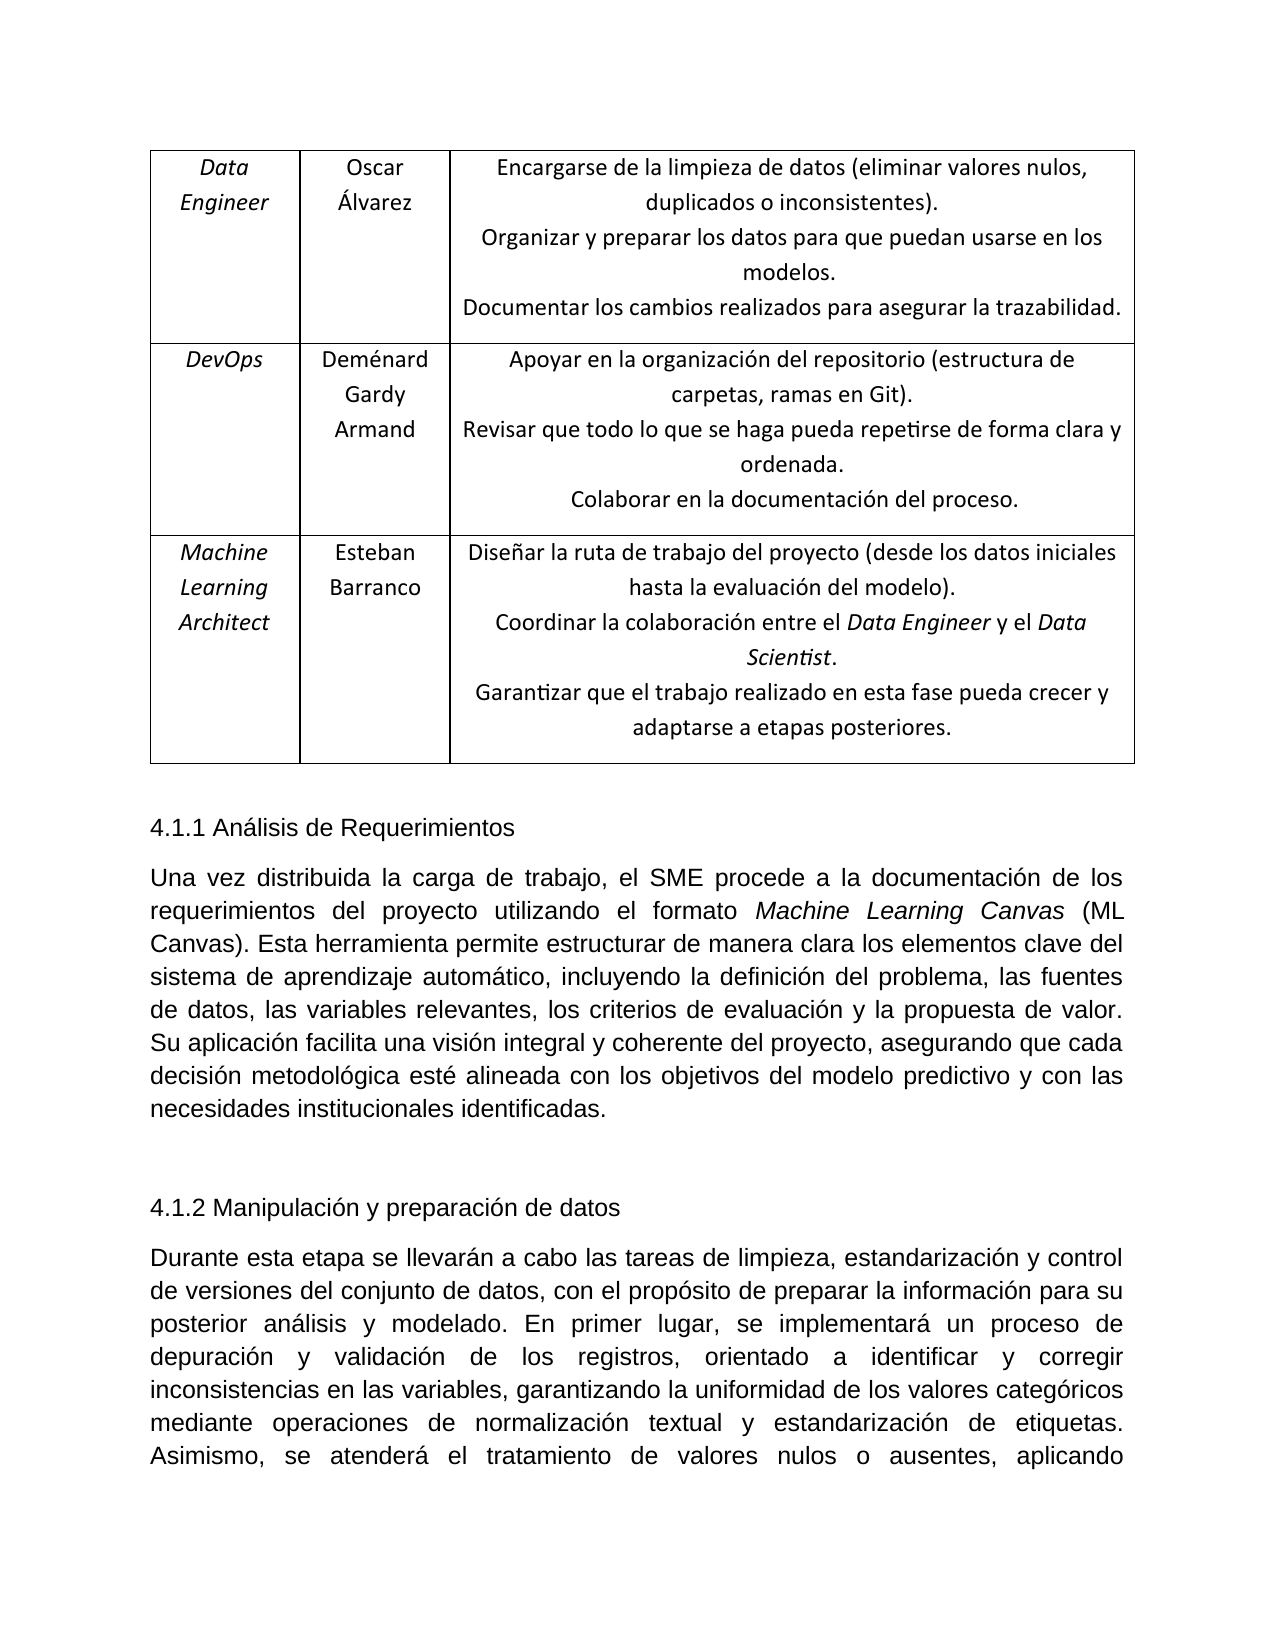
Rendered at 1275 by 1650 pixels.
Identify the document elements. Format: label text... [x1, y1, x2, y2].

text 4.1.2 Manipulación y preparación de datos [150, 1193, 1125, 1222]
table_cell Encargarse de la limpieza de datos (eliminar valores nulos, duplicados o inconsistentes). Organizar y preparar los datos para que puedan usarse en los modelos. Documentar los cambios realizados para asegurar la trazabilidad. [451, 151, 1134, 342]
table_cell Oscar Álvarez [301, 151, 449, 342]
table_cell Esteban Barranco [301, 536, 449, 762]
text 4.1.1 Análisis de Requerimientos [150, 813, 1125, 842]
text Una vez distribuida la carga de trabajo, el SME procede a la documentación de los requerimientos del proyecto utilizando el formato Machine Learning Canvas (ML Canvas). Esta herramienta permite estructurar de manera clara los elementos clave del sistema de aprendizaje automático, incluyendo la definición del problema, las fuentes de datos, las variables relevantes, los criterios de evaluación y la propuesta de valor. Su aplicación facilita una visión integral y coherente del proyecto, asegurando que cada decisión metodológica esté alineada con los objetivos del modelo predictivo y con las necesidades institucionales identificadas. [150, 863, 1125, 1123]
table_cell Diseñar la ruta de trabajo del proyecto (desde los datos iniciales hasta la evaluación del modelo). Coordinar la colaboración entre el Data Engineer y el Data Scientist. Garantizar que el trabajo realizado en esta fase pueda crecer y adaptarse a etapas posteriores. [451, 536, 1134, 762]
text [150, 1243, 1125, 1470]
table_cell DevOps [151, 344, 299, 535]
table_cell Data Engineer [151, 151, 299, 342]
table_cell Machine Learning Architect [151, 536, 299, 762]
table_cell Deménard Gardy Armand [301, 344, 449, 535]
table_cell Apoyar en la organización del repositorio (estructura de carpetas, ramas en Git). Revisar que todo lo que se haga pueda repetirse de forma clara y ordenada. Colaborar en la documentación del proceso. [451, 344, 1134, 535]
